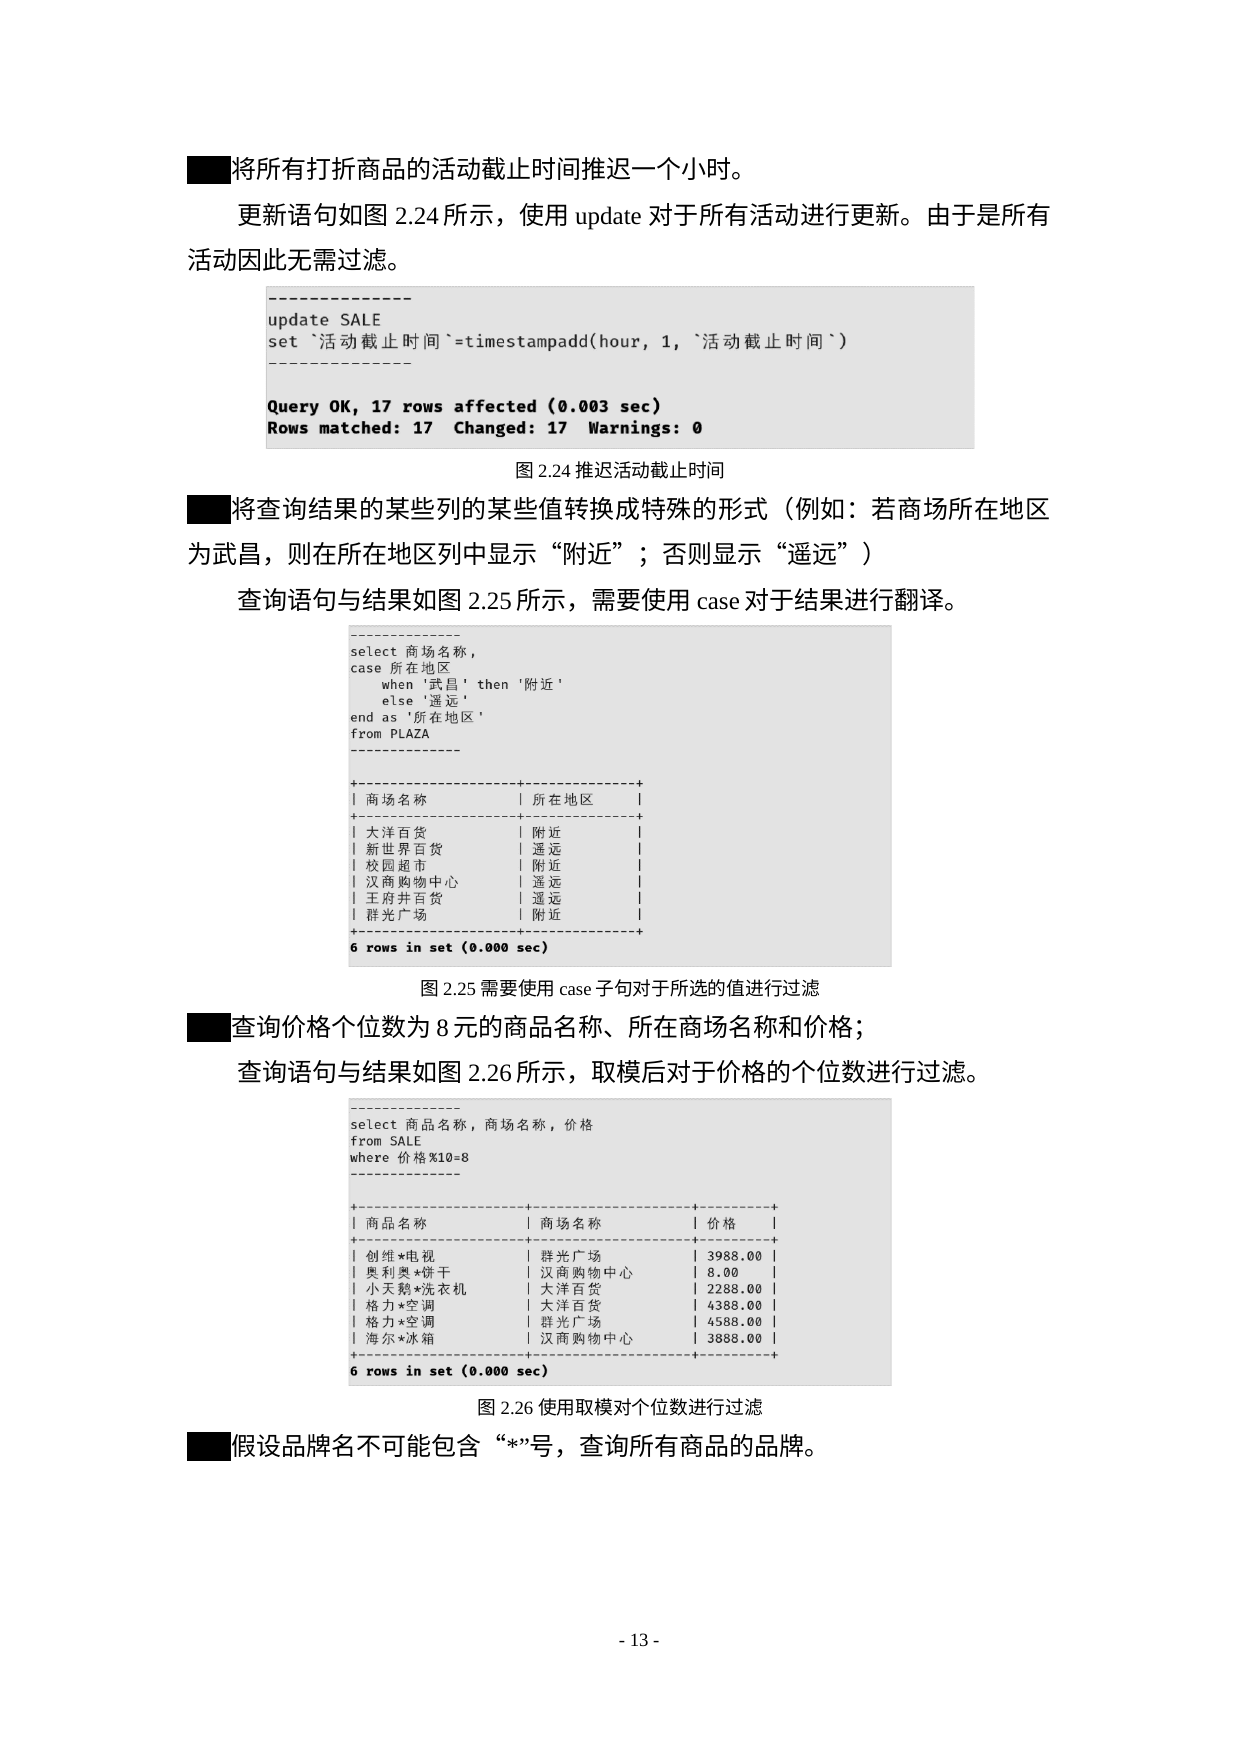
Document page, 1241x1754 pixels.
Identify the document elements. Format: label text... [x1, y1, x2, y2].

picture [265, 286, 975, 449]
text 图 2.24 推迟活动截止时间 [187, 456, 1053, 483]
text 更新语句如图 2.24所示，使用update 对于所有活动进行更新。由于是所有活动因此无需过滤。 [187, 195, 1053, 277]
list 将查询结果的某些列的某些值转换成特殊的形式（例如：若商场所在地区为武昌，则在所在地区列中显示“附近”；否则显示“遥远”） [187, 489, 1053, 571]
list 将所有打折商品的活动截止时间推迟一个小时。 [187, 150, 1053, 186]
picture [348, 625, 892, 967]
text 图 2.25 需要使用case子句对于所选的值进行过滤 [187, 973, 1053, 1001]
list 假设品牌名不可能包含“*”号，查询所有商品的品牌。 [187, 1427, 1053, 1463]
text 查询语句与结果如图 2.26所示，取模后对于价格的个位数进行过滤。 [187, 1053, 1053, 1089]
text 图 2.26 使用取模对个位数进行过滤 [187, 1393, 1053, 1420]
picture [348, 1098, 892, 1386]
list 查询价格个位数为8元的商品名称、所在商场名称和价格； [187, 1007, 1053, 1044]
text 查询语句与结果如图 2.25所示，需要使用case对于结果进行翻译。 [187, 580, 1053, 616]
